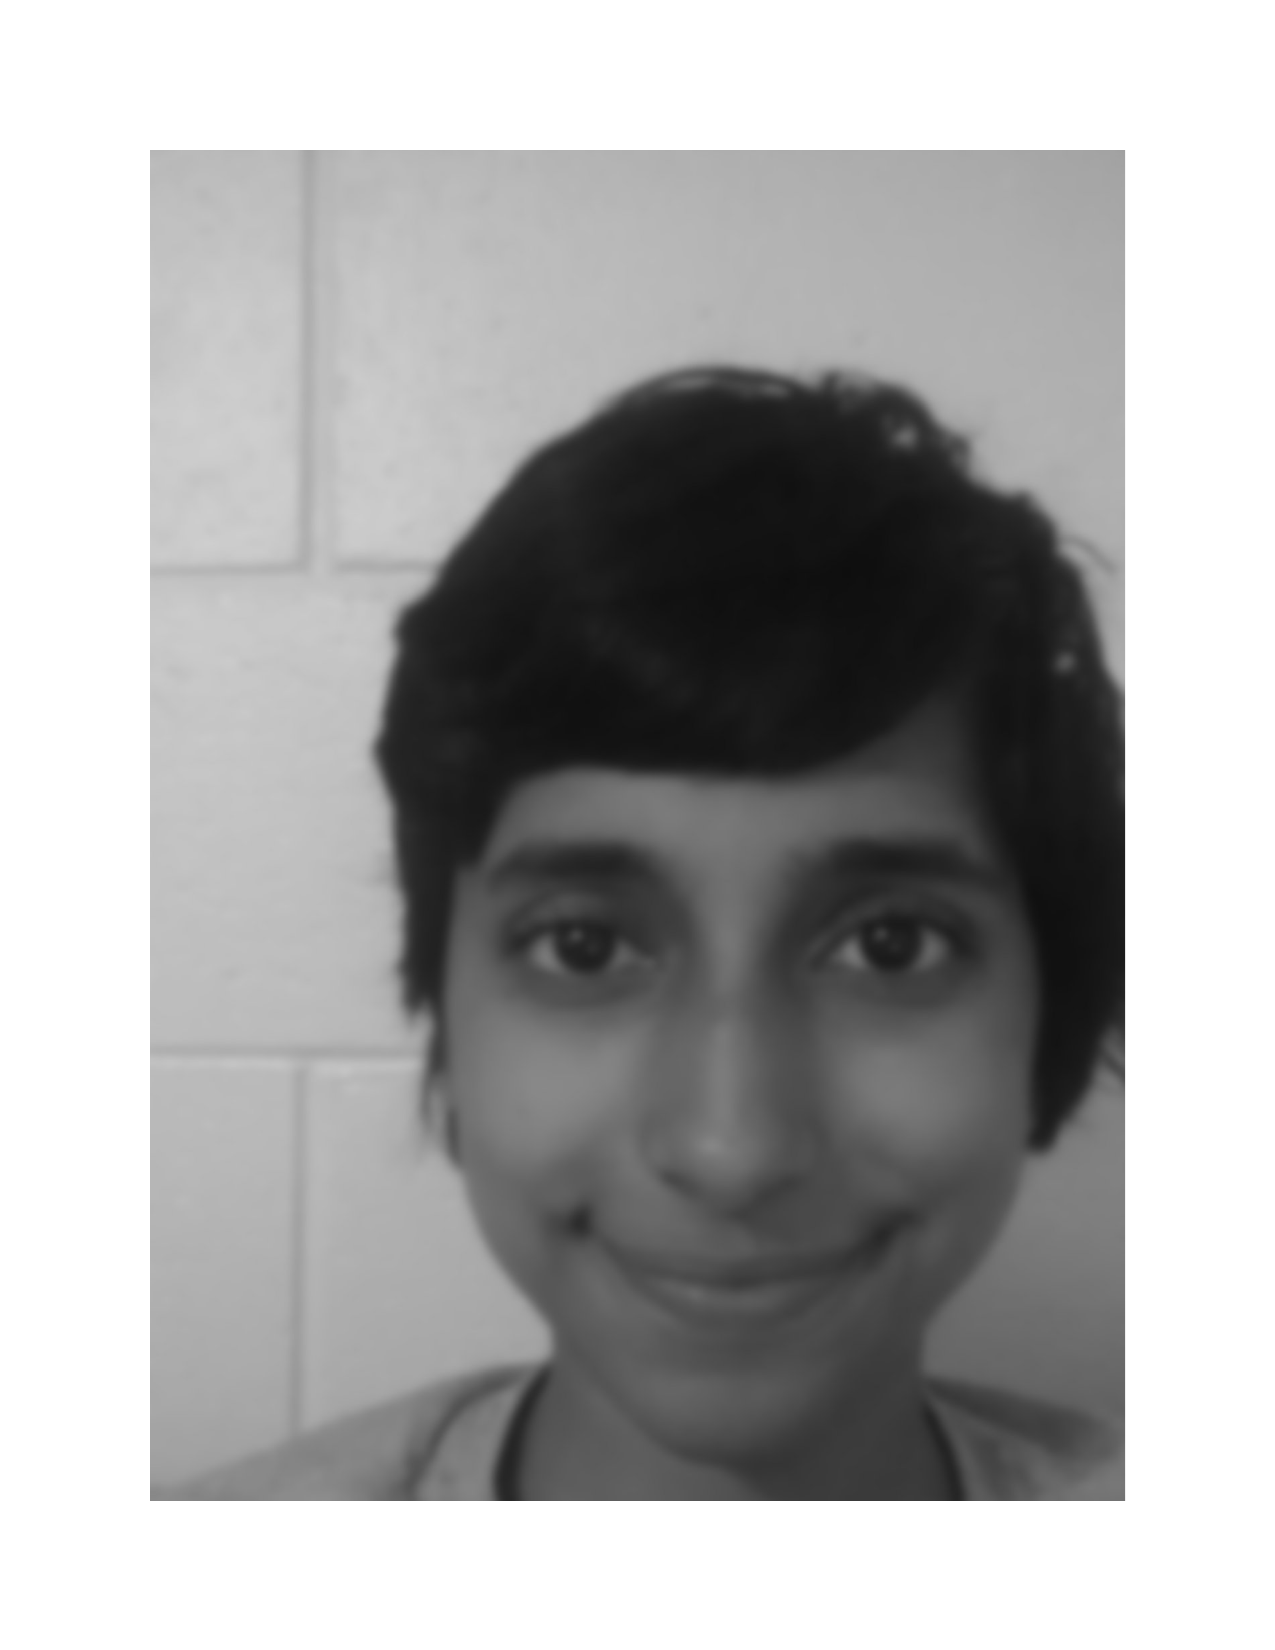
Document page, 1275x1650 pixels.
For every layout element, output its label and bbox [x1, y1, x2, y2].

picture [150, 150, 1125, 1501]
